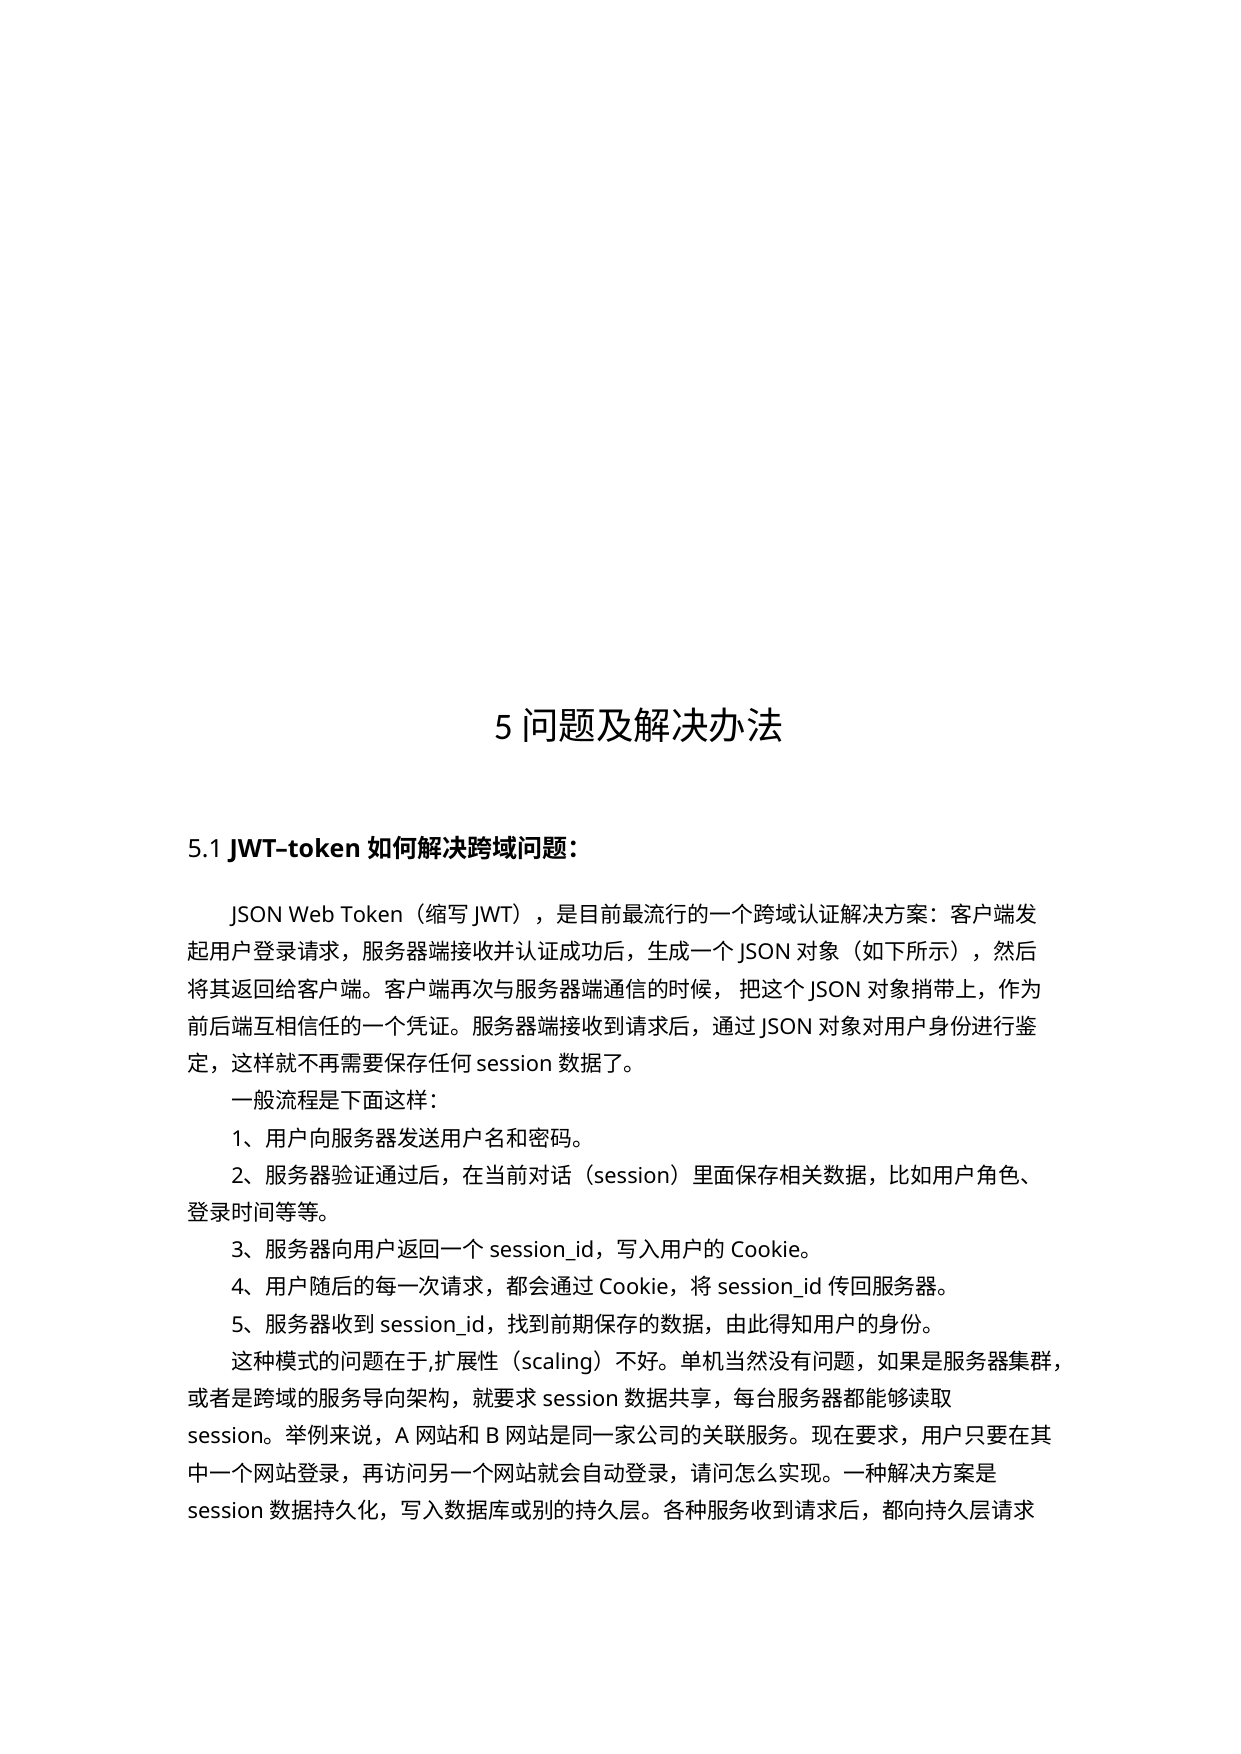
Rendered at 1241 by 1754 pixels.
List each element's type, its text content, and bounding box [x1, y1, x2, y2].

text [187, 1343, 1053, 1525]
text JSON Web Token（缩写 JWT），是目前最流行的一个跨域认证解决方案：客户端发起用户登录请求，服务器端接收并认证成功后，生成一个 JSON 对象（如下所示），然后将其返回给客户端。客户端再次与服务器端通信的时候， 把这个 JSON 对象捎带上，作为前后端互相信任的一个凭证。服务器端接收到请求后，通过 JSON 对象对用户身份进行鉴定，这样就不再需要保存任何session 数据了。 [187, 897, 1053, 1078]
text 5、服务器收到 session_id，找到前期保存的数据，由此得知用户的身份。 [187, 1306, 1053, 1339]
text 3、服务器向用户返回一个 session_id，写入用户的 Cookie。 [187, 1232, 1053, 1264]
text 4、用户随后的每一次请求，都会通过 Cookie，将 session_id 传回服务器。 [187, 1269, 1053, 1302]
subtitle 5 问题及解决办法 [402, 691, 1053, 756]
subtitle 5.1 JWT–token 如何解决跨域问题： [187, 814, 1053, 879]
text 2、服务器验证通过后，在当前对话（session）里面保存相关数据，比如用户角色、登录时间等等。 [187, 1157, 1053, 1227]
text 一般流程是下面这样： [187, 1083, 1053, 1116]
text 1、用户向服务器发送用户名和密码。 [187, 1120, 1053, 1153]
